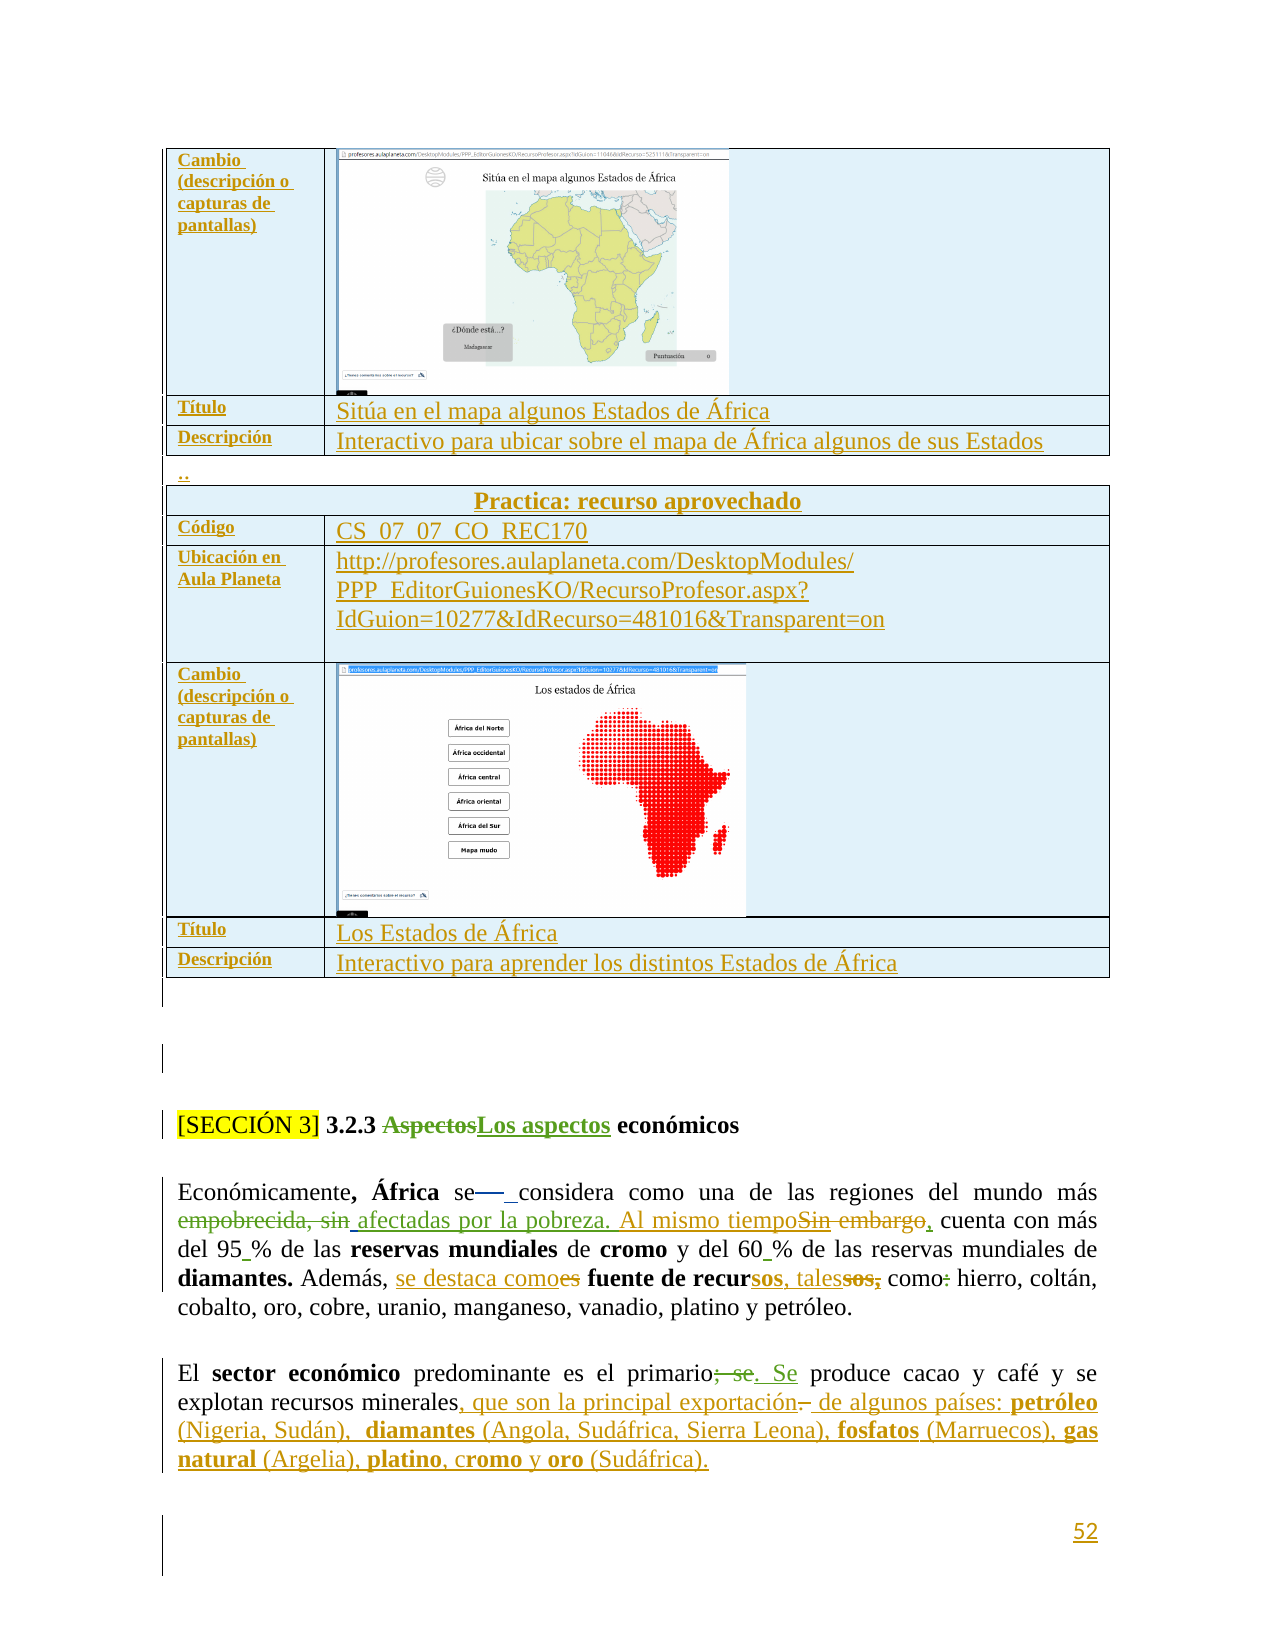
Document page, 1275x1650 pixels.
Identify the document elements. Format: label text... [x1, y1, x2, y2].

text Económicamente, África seconsidera como una de las regiones del mundo más cuenta con más del 95% de las reservas mundiales de cromo y del 60% de las reservas mundiales de diamantes. Además, fuente de recur como hierro, coltán, cobalto, oro, cobre, uranio, manganeso, vanadio, platino y petróleo. [177, 1177, 1098, 1320]
picture [336, 663, 747, 917]
text El sector económico predominante es el primario produce cacao y café y se explotan recursos minerales [177, 1358, 1098, 1440]
picture [336, 148, 729, 395]
text [SECCIÓN 3] 3.2.3 económicos [319, 1110, 1098, 1139]
text El sector económico predominante es el primario produce cacao y café y se explotan recursos minerales [177, 1441, 1098, 1473]
